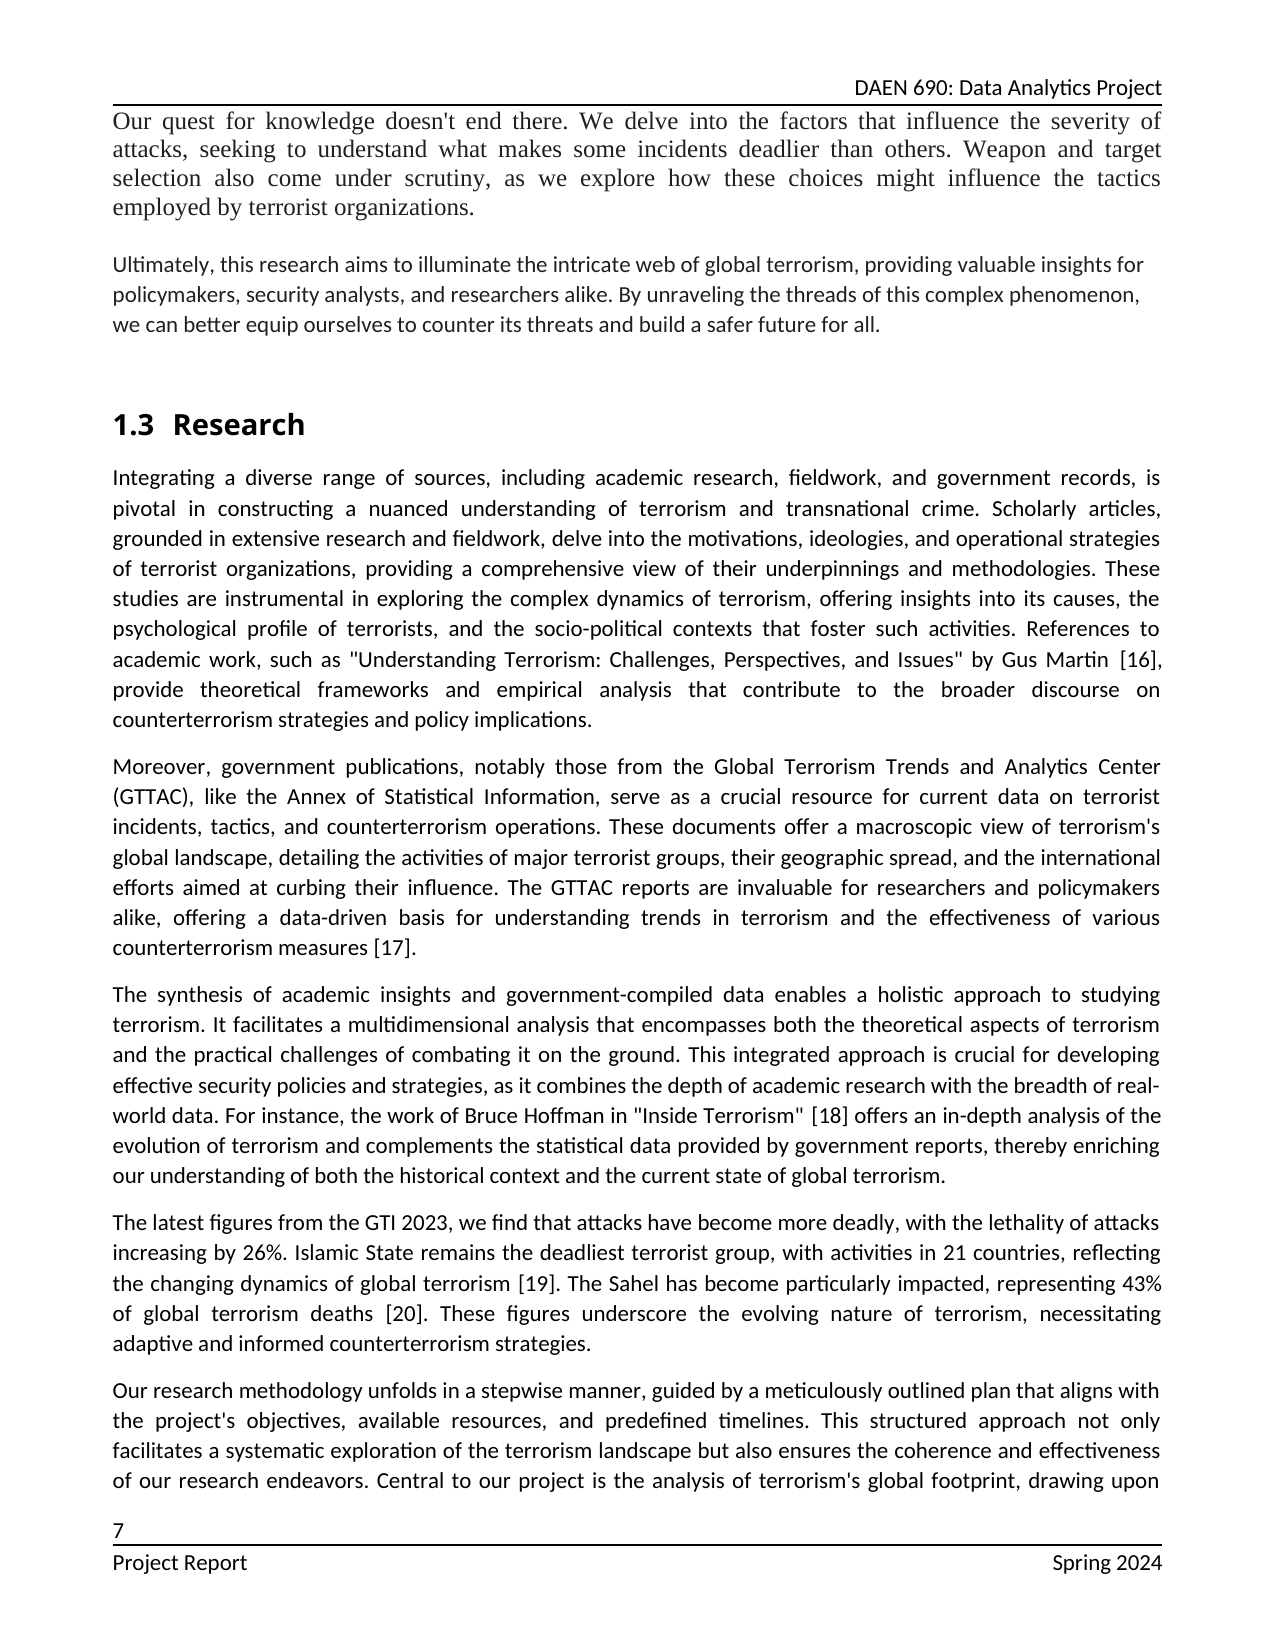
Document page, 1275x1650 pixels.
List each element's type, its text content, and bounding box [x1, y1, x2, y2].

text Ultimately, this research aims to illuminate the intricate web of global terrorism, providing valuable insights for policymakers, security analysts, and researchers alike. By unraveling the threads of this complex phenomenon, we can better equip ourselves to counter its threats and build a safer future for all. [112, 250, 1162, 338]
text Moreover, government publications, notably those from the Global Terrorism Trends and Analytics Center (GTTAC), like the Annex of Statistical Information, serve as a crucial resource for current data on terrorist incidents, tactics, and counterterrorism operations. These documents offer a macroscopic view of terrorism's global landscape, detailing the activities of major terrorist groups, their geographic spread, and the international efforts aimed at curbing their influence. The GTTAC reports are invaluable for researchers and policymakers alike, offering a data-driven basis for understanding trends in terrorism and the effectiveness of various counterterrorism measures. [112, 752, 1162, 961]
subtitle Research [112, 404, 1162, 444]
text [112, 1376, 1162, 1495]
text The latest figures from the GTI 2023, we find that attacks have become more deadly, with the lethality of attacks increasing by 26%. Islamic State remains the deadliest terrorist group, with activities in 21 countries, reflecting the changing dynamics of global terrorism. The Sahel has become particularly impacted, representing 43% of global terrorism deaths. These figures underscore the evolving nature of terrorism, necessitating adaptive and informed counterterrorism strategies. [112, 1208, 1162, 1357]
text Our quest for knowledge doesn't end there. We delve into the factors that influence the severity of attacks, seeking to understand what makes some incidents deadlier than others. Weapon and target selection also come under scrutiny, as we explore how these choices might influence the tactics employed by terrorist organizations. [112, 106, 1162, 221]
text Integrating a diverse range of sources, including academic research, fieldwork, and government records, is pivotal in constructing a nuanced understanding of terrorism and transnational crime. Scholarly articles, grounded in extensive research and fieldwork, delve into the motivations, ideologies, and operational strategies of terrorist organizations, providing a comprehensive view of their underpinnings and methodologies. These studies are instrumental in exploring the complex dynamics of terrorism, offering insights into its causes, the psychological profile of terrorists, and the socio-political contexts that foster such activities. References to academic work, such as "Understanding Terrorism: Challenges, Perspectives, and Issues" by Gus Martin, provide theoretical frameworks and empirical analysis that contribute to the broader discourse on counterterrorism strategies and policy implications. [112, 463, 1162, 733]
text The synthesis of academic insights and government-compiled data enables a holistic approach to studying terrorism. It facilitates a multidimensional analysis that encompasses both the theoretical aspects of terrorism and the practical challenges of combating it on the ground. This integrated approach is crucial for developing effective security policies and strategies, as it combines the depth of academic research with the breadth of real-world data. For instance, the work of Bruce Hoffman in "Inside Terrorism" offers an in-depth analysis of the evolution of terrorism and complements the statistical data provided by government reports, thereby enriching our understanding of both the historical context and the current state of global terrorism. [112, 980, 1162, 1189]
